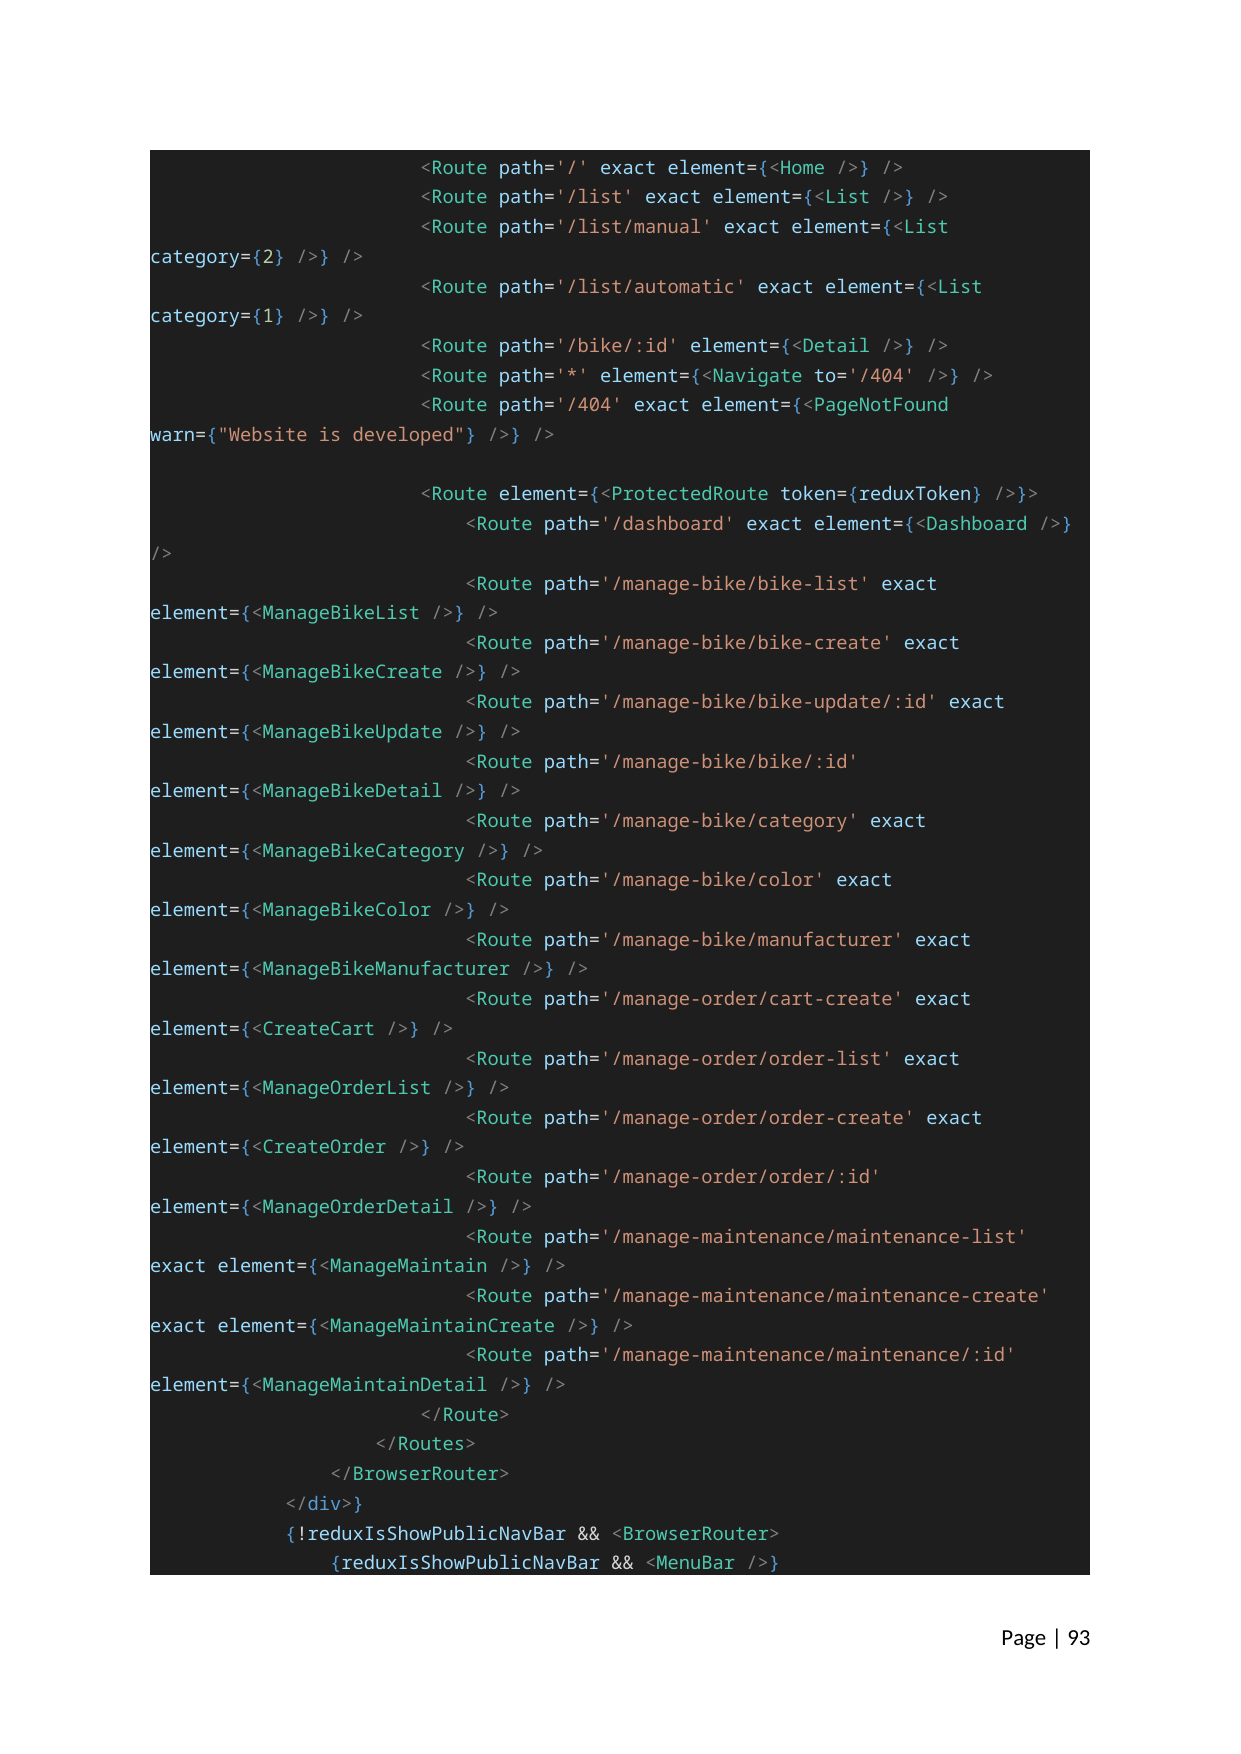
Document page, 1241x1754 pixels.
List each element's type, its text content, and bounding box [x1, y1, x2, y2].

text <Route path='/manage-order/order/:id' element={<ManageOrderDetail />} /> [150, 1159, 1090, 1219]
text <Route path='/manage-order/order-list' exact element={<ManageOrderList />} /> [150, 1041, 1090, 1100]
text </BrowserRouter> [150, 1456, 1090, 1486]
text <Route path='/manage-order/cart-create' exact element={<CreateCart />} /> [150, 981, 1090, 1041]
text <Route path='/bike/:id' element={<Detail />} /> [150, 328, 1090, 358]
text {!reduxIsShowPublicNavBar && <BrowserRouter> [150, 1516, 1090, 1545]
text <Route path='/list' exact element={<List />} /> [150, 180, 1090, 209]
text {reduxIsShowPublicNavBar && <MenuBar />} [150, 1545, 1090, 1575]
text <Route path='/manage-order/order-create' exact element={<CreateOrder />} /> [150, 1100, 1090, 1159]
text </Route> [150, 1397, 1090, 1427]
text <Route path='/' exact element={<Home />} /> [150, 150, 1090, 180]
text <Route path='/manage-maintenance/maintenance/:id' element={<ManageMaintainDetail />} /> [150, 1337, 1090, 1397]
text </div>} [150, 1486, 1090, 1516]
text <Route element={<ProtectedRoute token={reduxToken} />}> [150, 477, 1090, 506]
text <Route path='/404' exact element={<PageNotFound warn={"Website is developed"} />} /> [150, 387, 1090, 447]
text <Route path='/list/manual' exact element={<List category={2} />} /> [150, 209, 1090, 269]
text <Route path='/dashboard' exact element={<Dashboard />} /> [150, 506, 1090, 566]
text <Route path='/manage-bike/bike-create' exact element={<ManageBikeCreate />} /> [150, 625, 1090, 684]
text <Route path='/manage-bike/bike/:id' element={<ManageBikeDetail />} /> [150, 744, 1090, 803]
text <Route path='/manage-bike/bike-update/:id' exact element={<ManageBikeUpdate />} /> [150, 684, 1090, 744]
text <Route path='*' element={<Navigate to='/404' />} /> [150, 358, 1090, 387]
text <Route path='/manage-maintenance/maintenance-create' exact element={<ManageMaintainCreate />} /> [150, 1278, 1090, 1337]
text <Route path='/manage-bike/manufacturer' exact element={<ManageBikeManufacturer />} /> [150, 922, 1090, 981]
text <Route path='/manage-bike/color' exact element={<ManageBikeColor />} /> [150, 862, 1090, 922]
text <Route path='/list/automatic' exact element={<List category={1} />} /> [150, 269, 1090, 328]
text </Routes> [150, 1427, 1090, 1456]
text <Route path='/manage-bike/category' exact element={<ManageBikeCategory />} /> [150, 803, 1090, 862]
text <Route path='/manage-bike/bike-list' exact element={<ManageBikeList />} /> [150, 566, 1090, 625]
text <Route path='/manage-maintenance/maintenance-list' exact element={<ManageMaintain />} /> [150, 1219, 1090, 1278]
